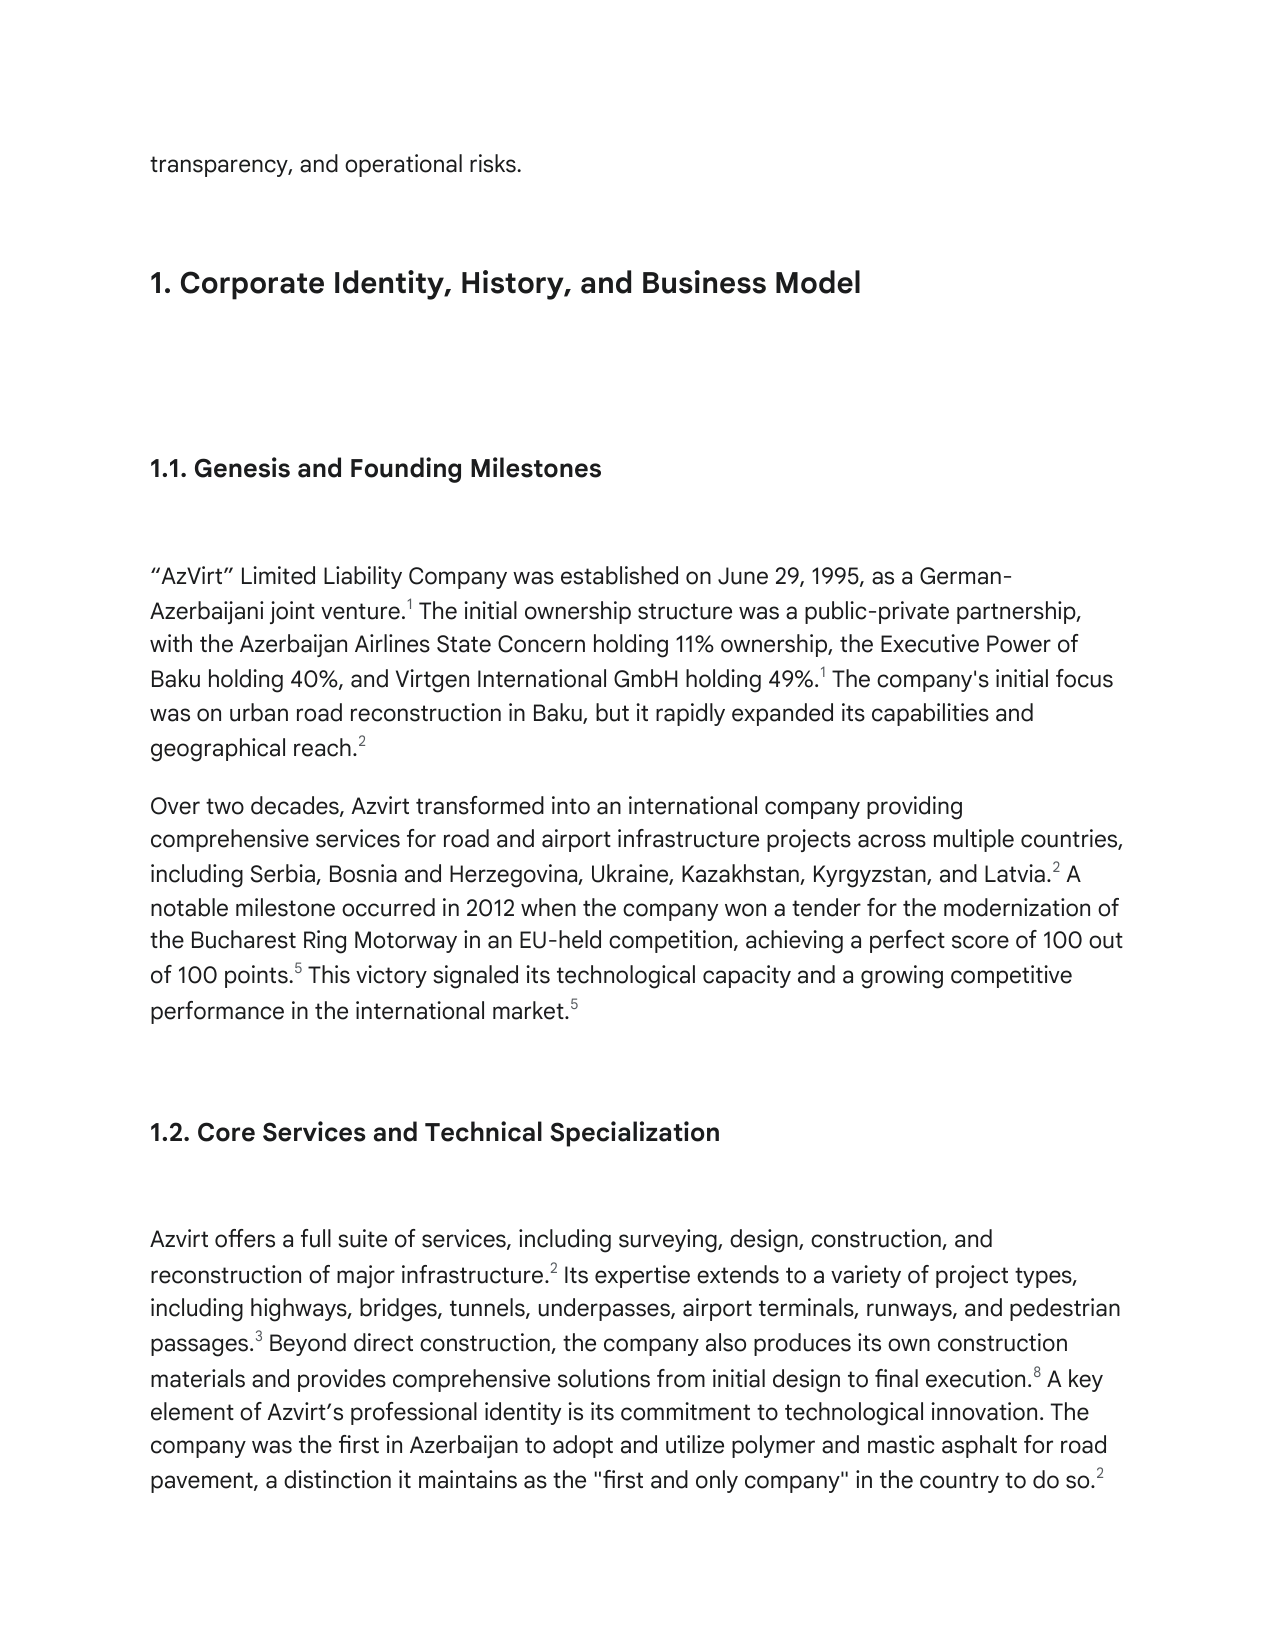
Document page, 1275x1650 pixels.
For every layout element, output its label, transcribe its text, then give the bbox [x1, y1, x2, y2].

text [150, 150, 1125, 179]
subtitle 1.2. Core Services and Technical Specialization [150, 1117, 1125, 1148]
text “AzVirt” Limited Liability Company was established on June 29, 1995, as a German-Azerbaijani joint venture.1 The initial ownership structure was a public-private partnership, with the Azerbaijan Airlines State Concern holding 11% ownership, the Executive Power of Baku holding 40%, and Virtgen International GmbH holding 49%.1 The company's initial focus was on urban road reconstruction in Baku, but it rapidly expanded its capabilities and geographical reach.2 [150, 562, 1125, 763]
subtitle 1.1. Genesis and Founding Milestones [150, 453, 1125, 484]
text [150, 1226, 1125, 1496]
text Over two decades, Azvirt transformed into an international company providing comprehensive services for road and airport infrastructure projects across multiple countries, including Serbia, Bosnia and Herzegovina, Ukraine, Kazakhstan, Kyrgyzstan, and Latvia.2 A notable milestone occurred in 2012 when the company won a tender for the modernization of the Bucharest Ring Motorway in an EU-held competition, achieving a perfect score of 100 out of 100 points.5 This victory signaled its technological capacity and a growing competitive performance in the international market.5 [150, 793, 1125, 1027]
subtitle 1. Corporate Identity, History, and Business Model [150, 265, 1125, 302]
